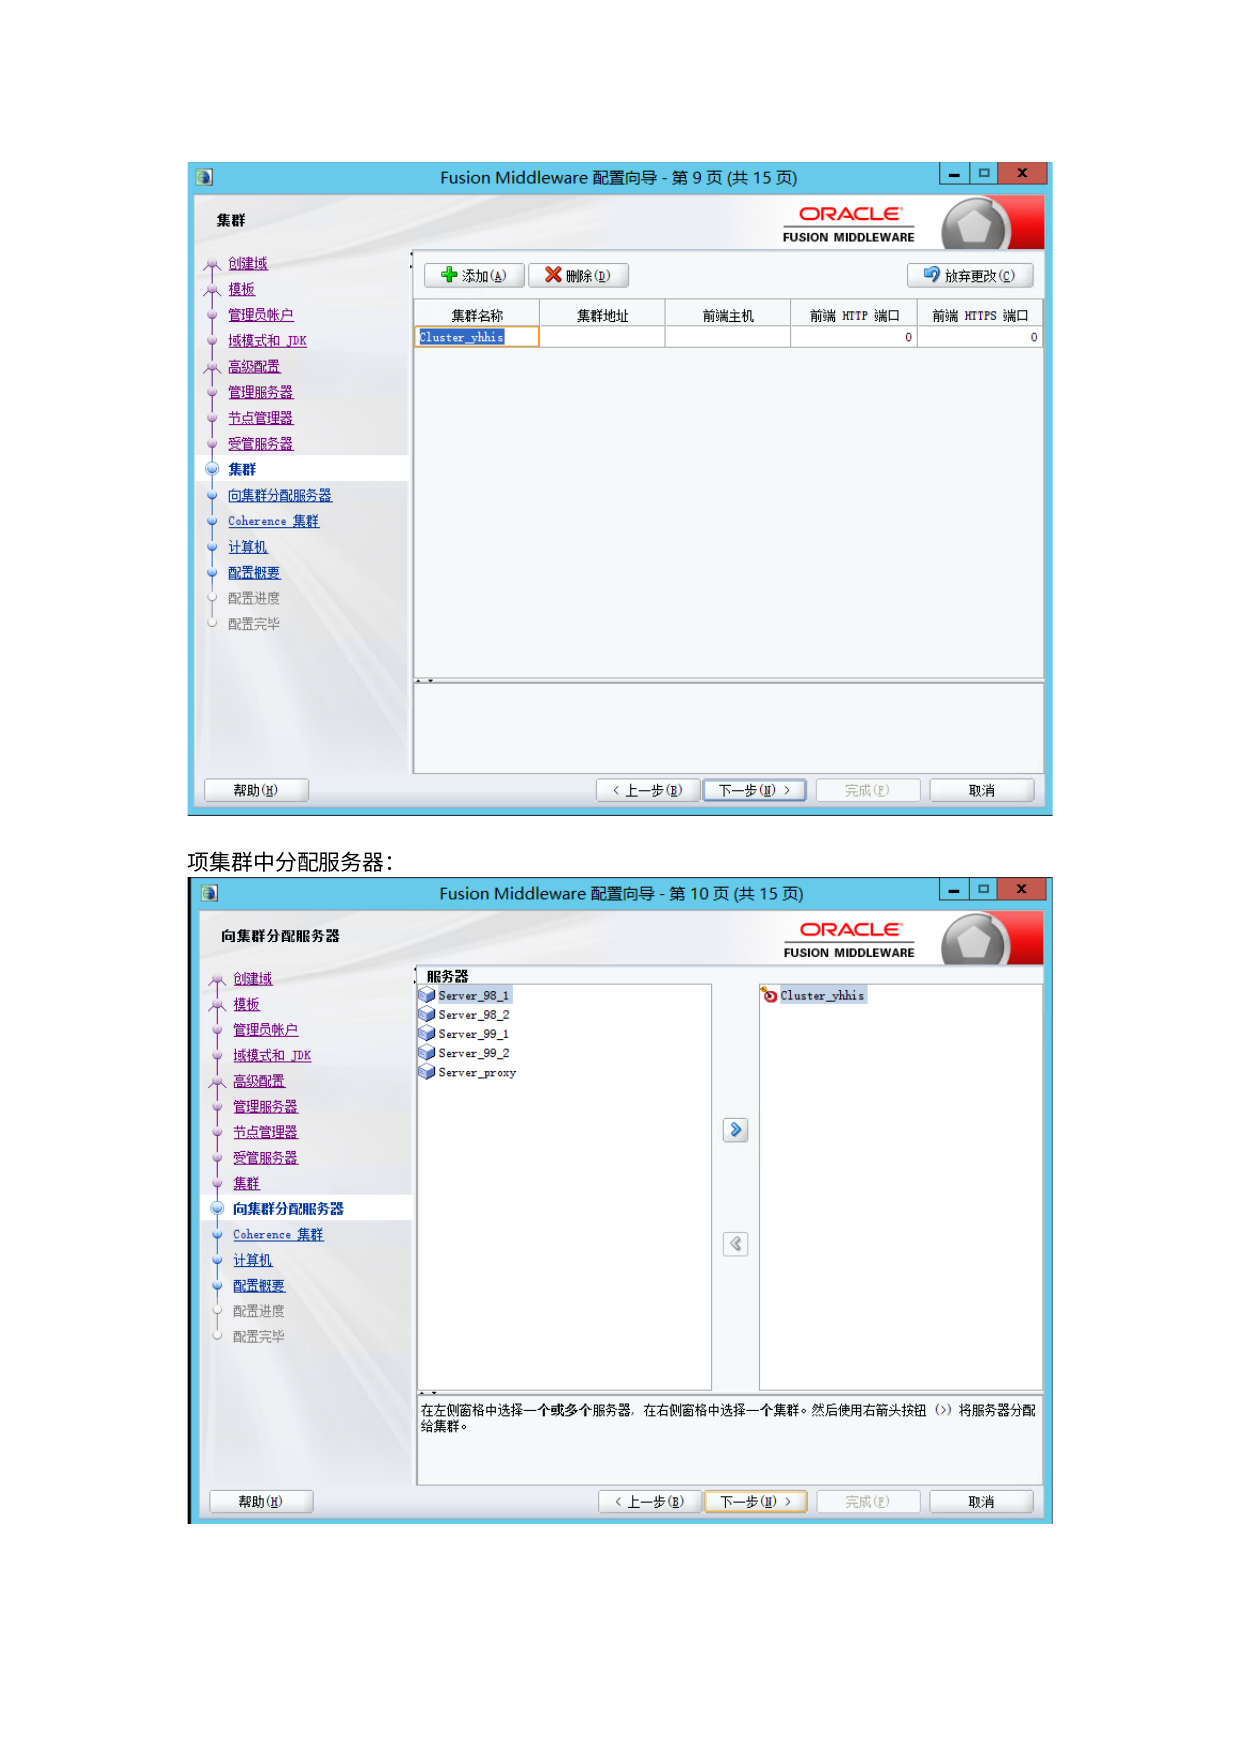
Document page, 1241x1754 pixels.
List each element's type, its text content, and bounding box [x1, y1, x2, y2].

picture [187, 162, 1053, 816]
picture [187, 877, 1053, 1524]
text 项集群中分配服务器： [187, 844, 1053, 877]
